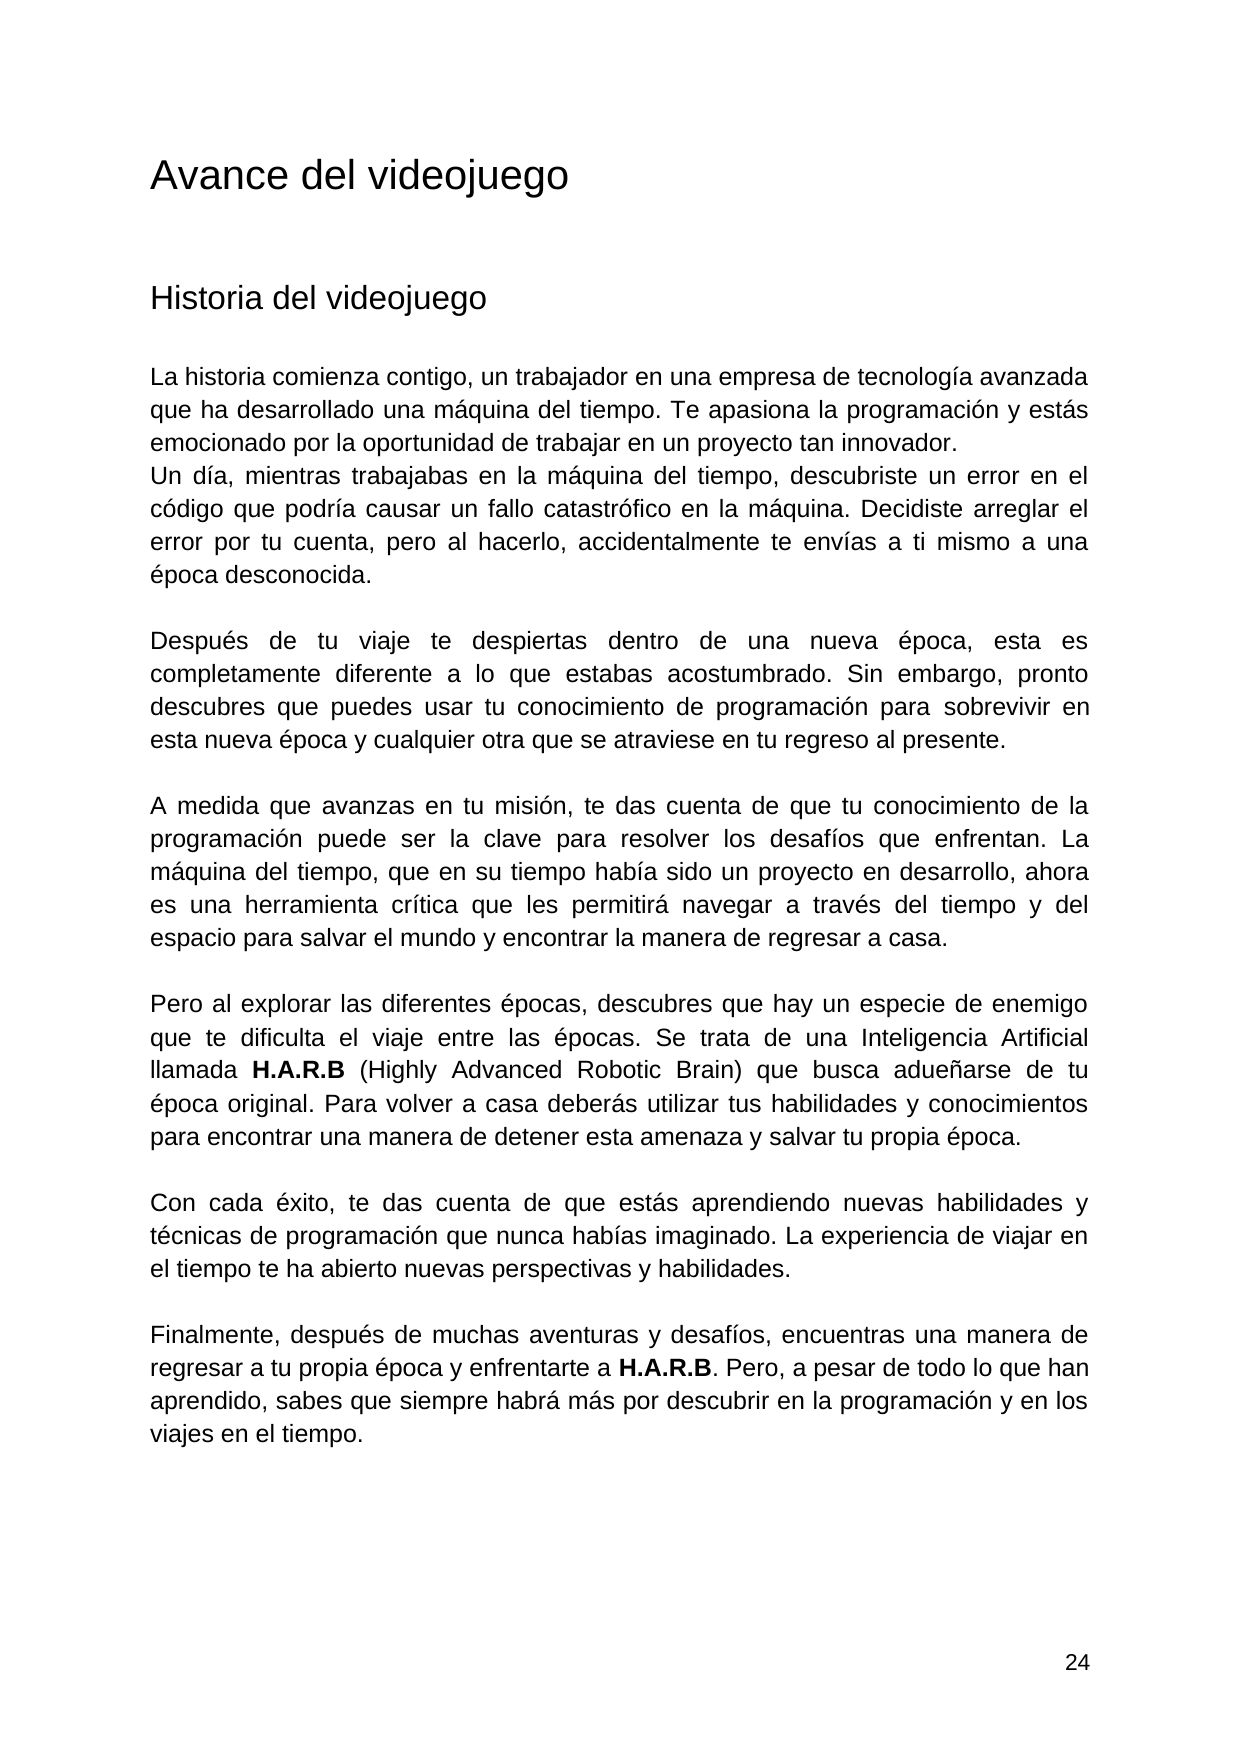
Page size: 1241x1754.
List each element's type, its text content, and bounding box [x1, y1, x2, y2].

text Con cada éxito, te das cuenta de que estás aprendiendo nuevas habilidades y técnicas de programación que nunca habías imaginado. La experiencia de viajar en el tiempo te ha abierto nuevas perspectivas y habilidades. [150, 1188, 1090, 1282]
text Finalmente, después de muchas aventuras y desafíos, encuentras una manera de regresar a tu propia época y enfrentarte a H.A.R.B. Pero, a pesar de todo lo que han aprendido, sabes que siempre habrá más por descubrir en la programación y en los viajes en el tiempo. [150, 1320, 1090, 1447]
text Después de tu viaje te despiertas dentro de una nueva época, esta es completamente diferente a lo que estabas acostumbrado. Sin embargo, pronto descubres que puedes usar tu conocimiento de programación para sobrevivir en esta nueva época y cualquier otra que se atraviese en tu regreso al presente. [150, 626, 1090, 754]
text Un día, mientras trabajabas en la máquina del tiempo, descubriste un error en el código que podría causar un fallo catastrófico en la máquina. Decidiste arreglar el error por tu cuenta, pero al hacerlo, accidentalmente te envías a ti mismo a una época desconocida. [150, 461, 1090, 589]
text A medida que avanzas en tu misión, te das cuenta de que tu conocimiento de la programación puede ser la clave para resolver los desafíos que enfrentan. La máquina del tiempo, que en su tiempo había sido un proyecto en desarrollo, ahora es una herramienta crítica que les permitirá navegar a través del tiempo y del espacio para salvar el mundo y encontrar la manera de regresar a casa. [150, 791, 1090, 952]
subtitle Avance del videojuego [150, 150, 1090, 198]
text La historia comienza contigo, un trabajador en una empresa de tecnología avanzada que ha desarrollado una máquina del tiempo. Te apasiona la programación y estás emocionado por la oportunidad de trabajar en un proyecto tan innovador. [150, 362, 1090, 457]
subtitle Historia del videojuego [150, 278, 1090, 317]
text Pero al explorar las diferentes épocas, descubres que hay un especie de enemigo que te dificulta el viaje entre las épocas. Se trata de una Inteligencia Artificial llamada H.A.R.B (Highly Advanced Robotic Brain) que busca adueñarse de tu época original. Para volver a casa deberás utilizar tus habilidades y conocimientos para encontrar una manera de detener esta amenaza y salvar tu propia época. [150, 989, 1090, 1150]
